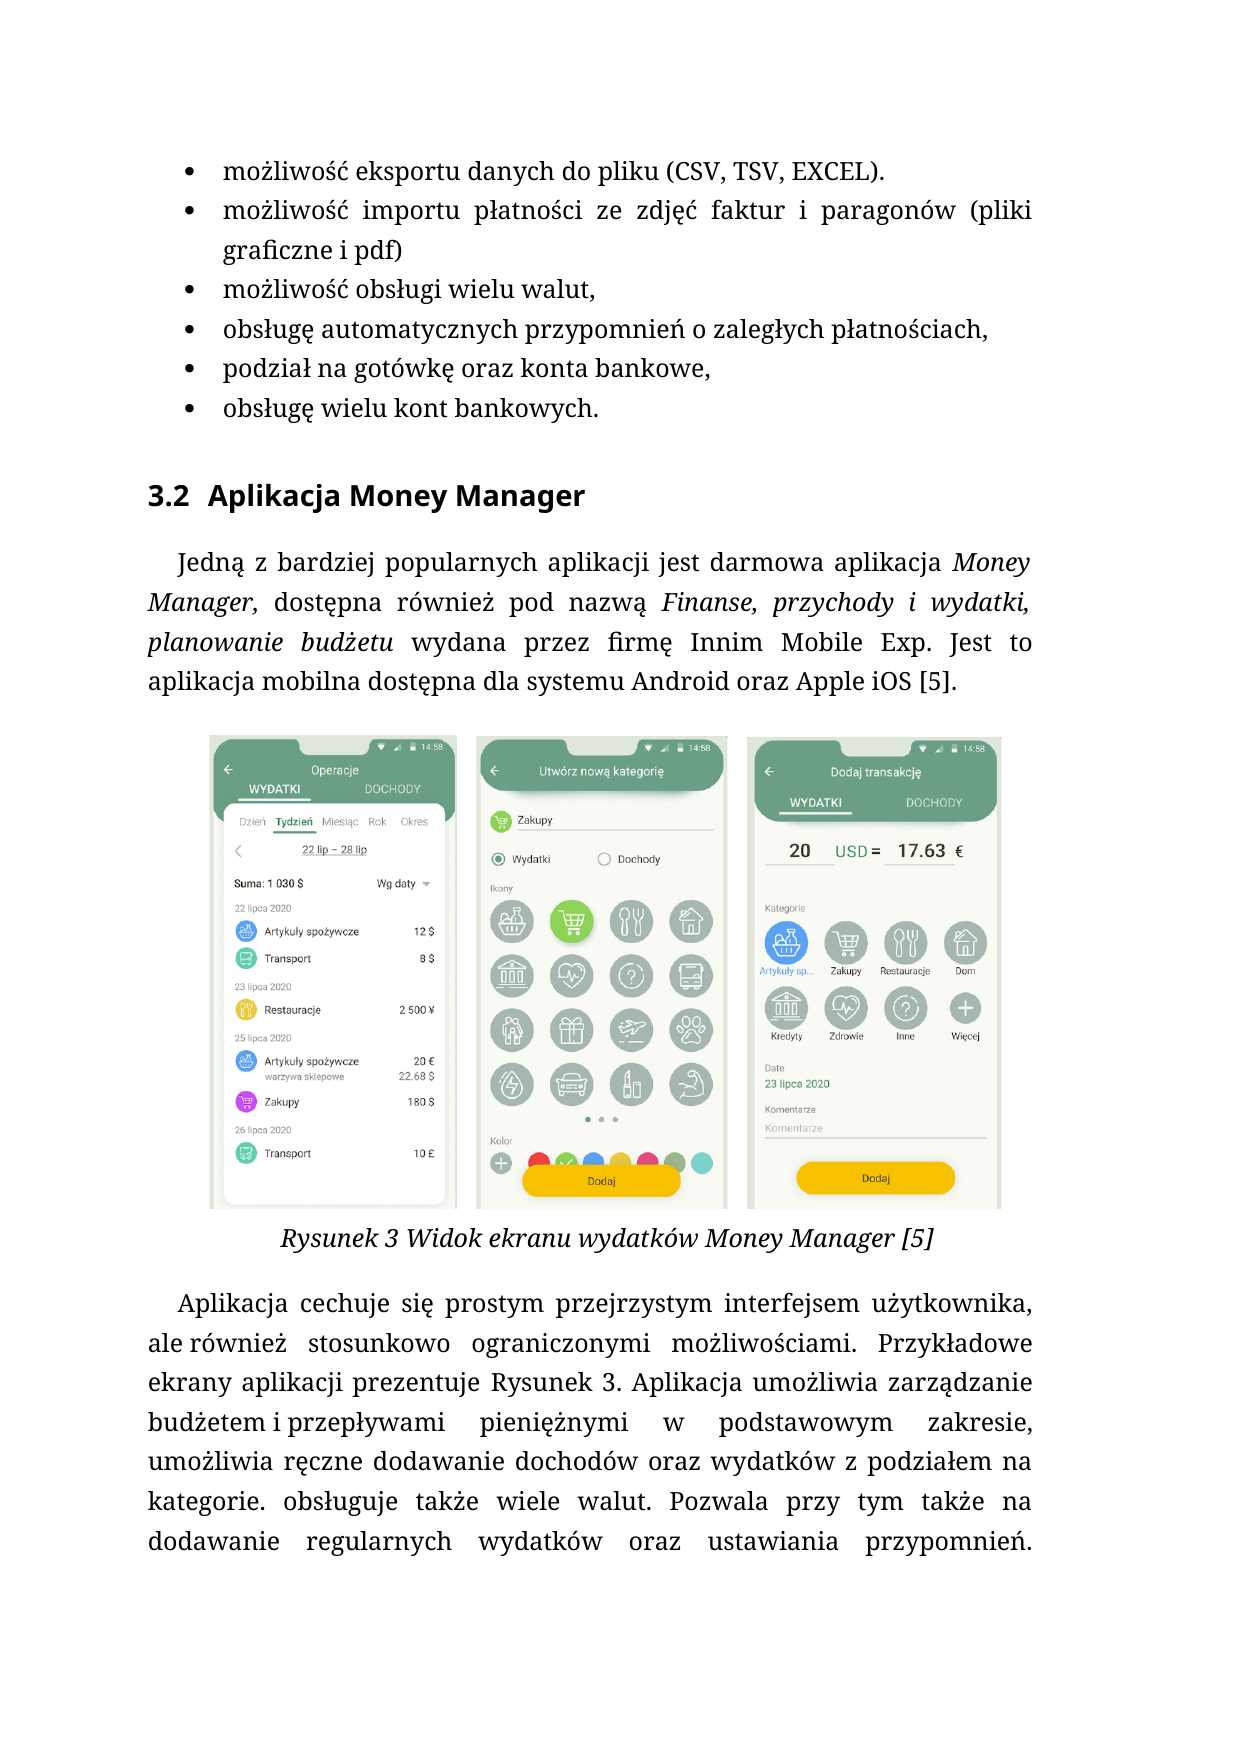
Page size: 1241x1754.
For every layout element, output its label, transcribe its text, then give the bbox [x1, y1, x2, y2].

picture [209, 735, 457, 1209]
picture [476, 736, 728, 1209]
list możliwość eksportu danych do pliku (CSV, TSV, EXCEL). [185, 148, 1033, 187]
list możliwość obsługi wielu walut, [185, 266, 1033, 306]
text Jedną z bardziej popularnych aplikacji jest darmowa aplikacja Money Manager, dostępna również pod nazwą Finanse, przychody i wydatki, planowanie budżetu wydana przez firmę Innim Mobile Exp. Jest to aplikacja mobilna dostępna dla systemu Android oraz Apple iOS. [148, 539, 1033, 698]
list obsługę wielu kont bankowych. [185, 385, 1033, 425]
subtitle Aplikacja Money Manager [148, 475, 1033, 514]
picture [747, 737, 1002, 1209]
list podział na gotówkę oraz konta bankowe, [185, 346, 1033, 385]
list obsługę automatycznych przypomnień o zaległych płatnościach, [185, 306, 1033, 346]
list możliwość importu płatności ze zdjęć faktur i paragonów (pliki graficzne i pdf) [185, 187, 1033, 266]
